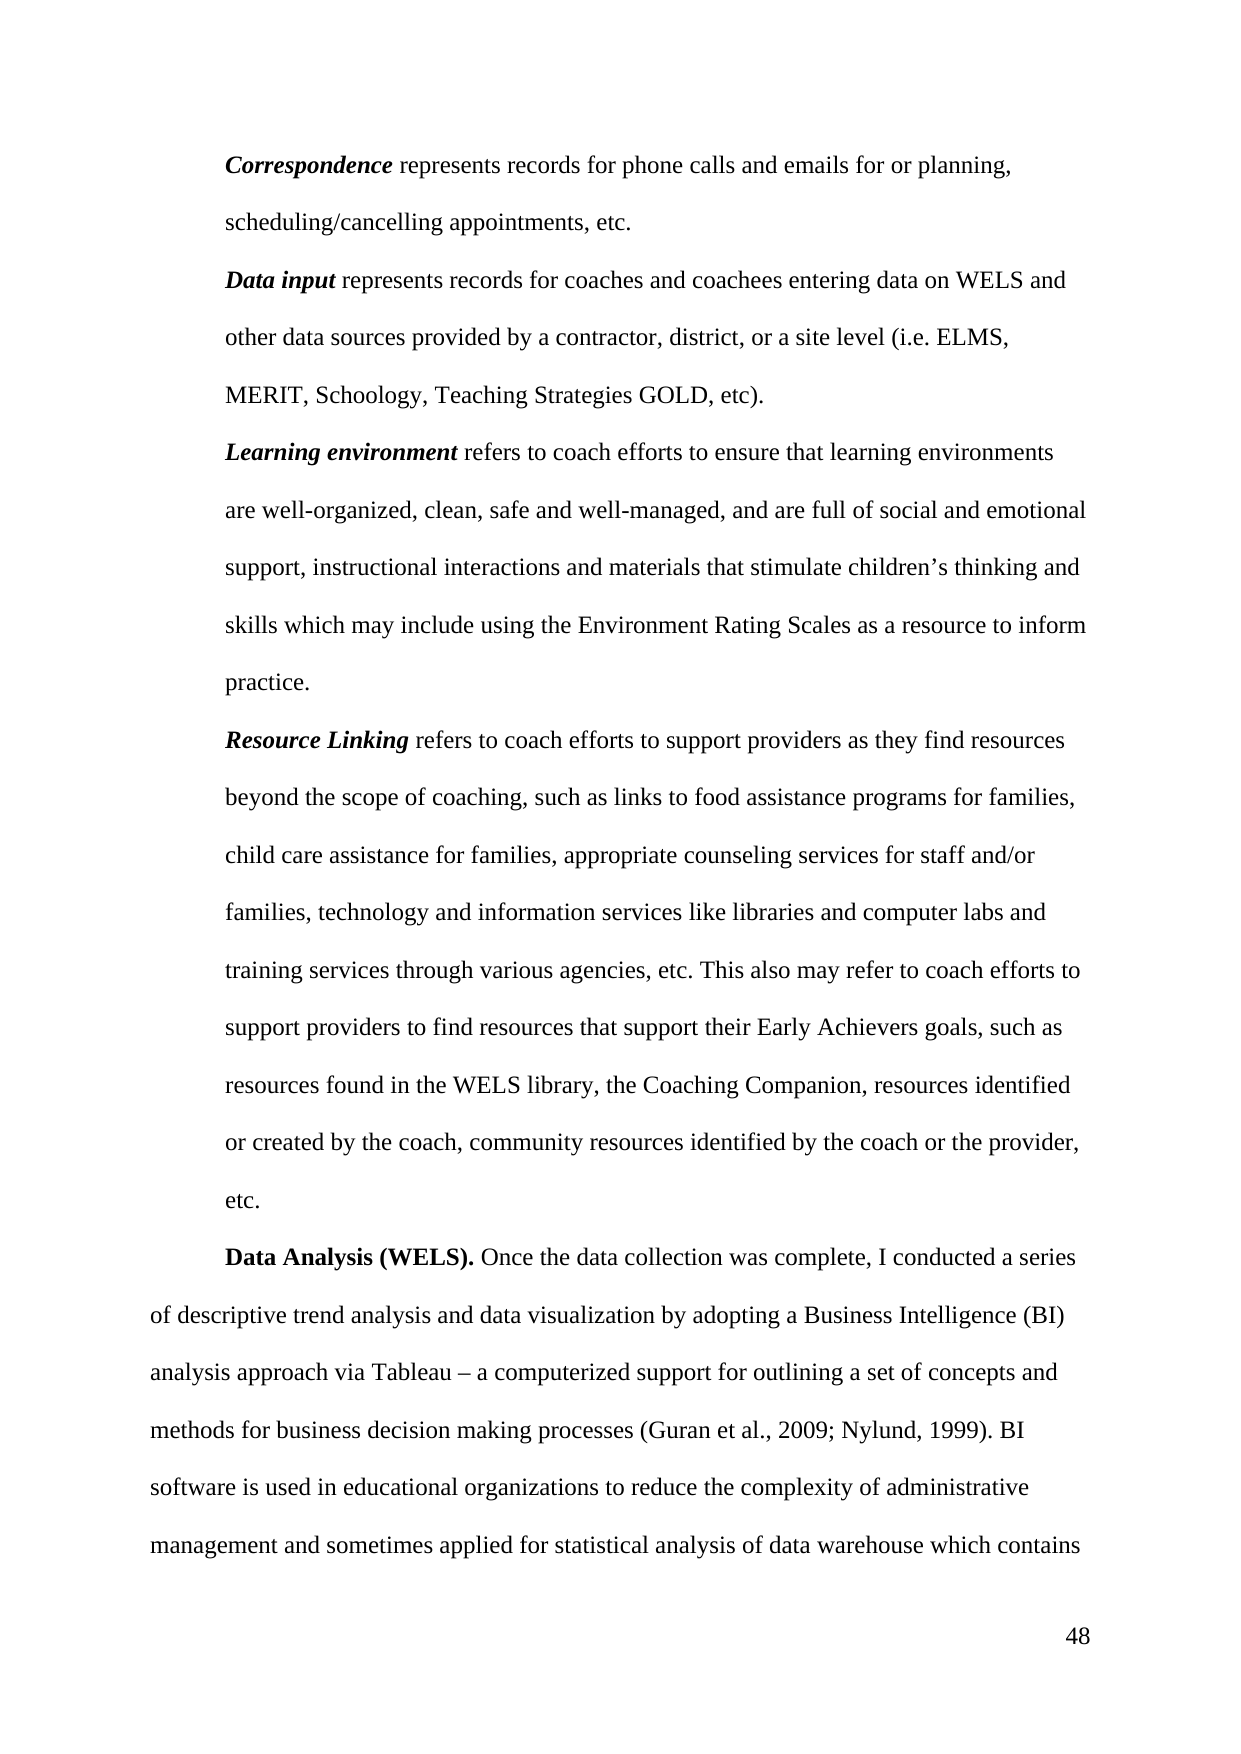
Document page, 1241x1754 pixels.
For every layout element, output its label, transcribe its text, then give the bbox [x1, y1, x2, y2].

text Data input represents records for coaches and coachees entering data on WELS and other data sources provided by a contractor, district, or a site level (i.e. ELMS, MERIT, Schoology, Teaching Strategies GOLD, etc). [225, 265, 1090, 409]
text Correspondence represents records for phone calls and emails for or planning, scheduling/cancelling appointments, etc. [225, 150, 1090, 236]
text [150, 1242, 1090, 1559]
text Learning environment refers to coach efforts to ensure that learning environments are well-organized, clean, safe and well-managed, and are full of social and emotional support, instructional interactions and materials that stimulate children’s thinking and skills which may include using the Environment Rating Scales as a resource to inform practice. [225, 437, 1090, 696]
text Resource Linking refers to coach efforts to support providers as they find resources beyond the scope of coaching, such as links to food assistance programs for families, child care assistance for families, appropriate counseling services for staff and/or families, technology and information services like libraries and computer labs and training services through various agencies, etc. This also may refer to coach efforts to support providers to find resources that support their Early Achievers goals, such as resources found in the WELS library, the Coaching Companion, resources identified or created by the coach, community resources identified by the coach or the provider, etc. [225, 725, 1090, 1214]
